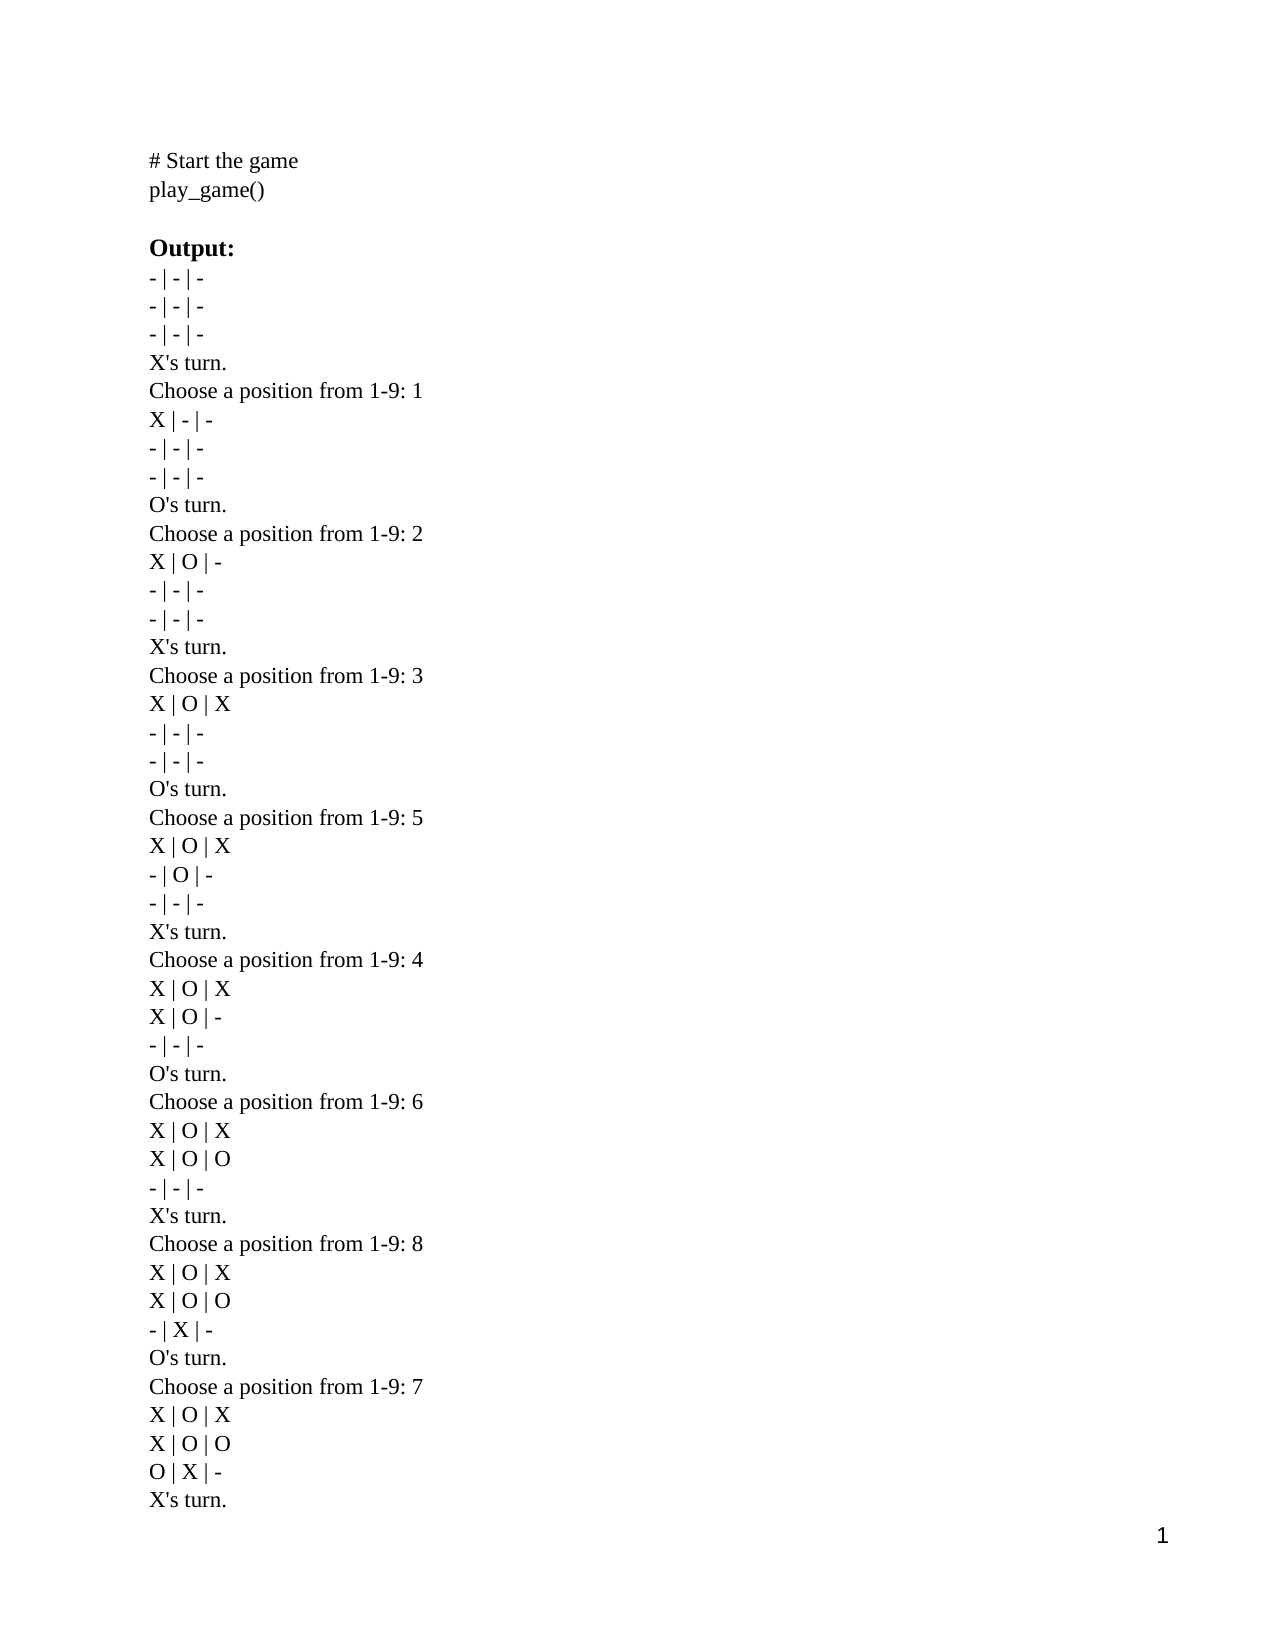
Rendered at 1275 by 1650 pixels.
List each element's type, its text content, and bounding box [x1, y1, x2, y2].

text X's turn. [149, 633, 1169, 660]
text - | - | - [149, 321, 1169, 347]
text O's turn. [149, 776, 1169, 802]
text Choose a position from 1-9: 8 [149, 1231, 1169, 1257]
text X's turn. [149, 1486, 1169, 1513]
text X | O | - [149, 1003, 1169, 1029]
text X | - | - [149, 406, 1169, 432]
text - | - | - [149, 605, 1169, 631]
text X | O | O [149, 1287, 1169, 1314]
text X | O | X [149, 1401, 1169, 1427]
text O's turn. [149, 1060, 1169, 1086]
text O's turn. [149, 491, 1169, 517]
text - | - | - [149, 264, 1169, 290]
text - | - | - [149, 1174, 1169, 1200]
text # Start the game [149, 147, 1169, 174]
text O | X | - [149, 1458, 1169, 1484]
text X | O | O [149, 1429, 1169, 1456]
text Choose a position from 1-9: 4 [149, 946, 1169, 972]
text - | - | - [149, 1031, 1169, 1058]
text Choose a position from 1-9: 6 [149, 1088, 1169, 1115]
text X's turn. [149, 1202, 1169, 1228]
text Choose a position from 1-9: 7 [149, 1373, 1169, 1399]
text - | O | - [149, 861, 1169, 887]
text - | - | - [149, 889, 1169, 916]
text X's turn. [149, 349, 1169, 375]
text - | - | - [149, 576, 1169, 603]
text - | - | - [149, 292, 1169, 318]
text Choose a position from 1-9: 5 [149, 804, 1169, 830]
text X | O | X [149, 832, 1169, 859]
text Output: [149, 233, 1169, 262]
text X | O | O [149, 1145, 1169, 1172]
text Choose a position from 1-9: 1 [149, 377, 1169, 404]
text X | O | X [149, 690, 1169, 717]
text X | O | X [149, 974, 1169, 1001]
text O's turn. [149, 1344, 1169, 1371]
text X's turn. [149, 918, 1169, 944]
text - | - | - [149, 719, 1169, 745]
text - | - | - [149, 434, 1169, 461]
text X | O | X [149, 1259, 1169, 1285]
text - | X | - [149, 1316, 1169, 1342]
text - | - | - [149, 463, 1169, 489]
text Choose a position from 1-9: 3 [149, 662, 1169, 688]
text Choose a position from 1-9: 2 [149, 519, 1169, 546]
text - | - | - [149, 747, 1169, 773]
text X | O | X [149, 1117, 1169, 1143]
text X | O | - [149, 548, 1169, 574]
text play_game() [149, 176, 1169, 202]
